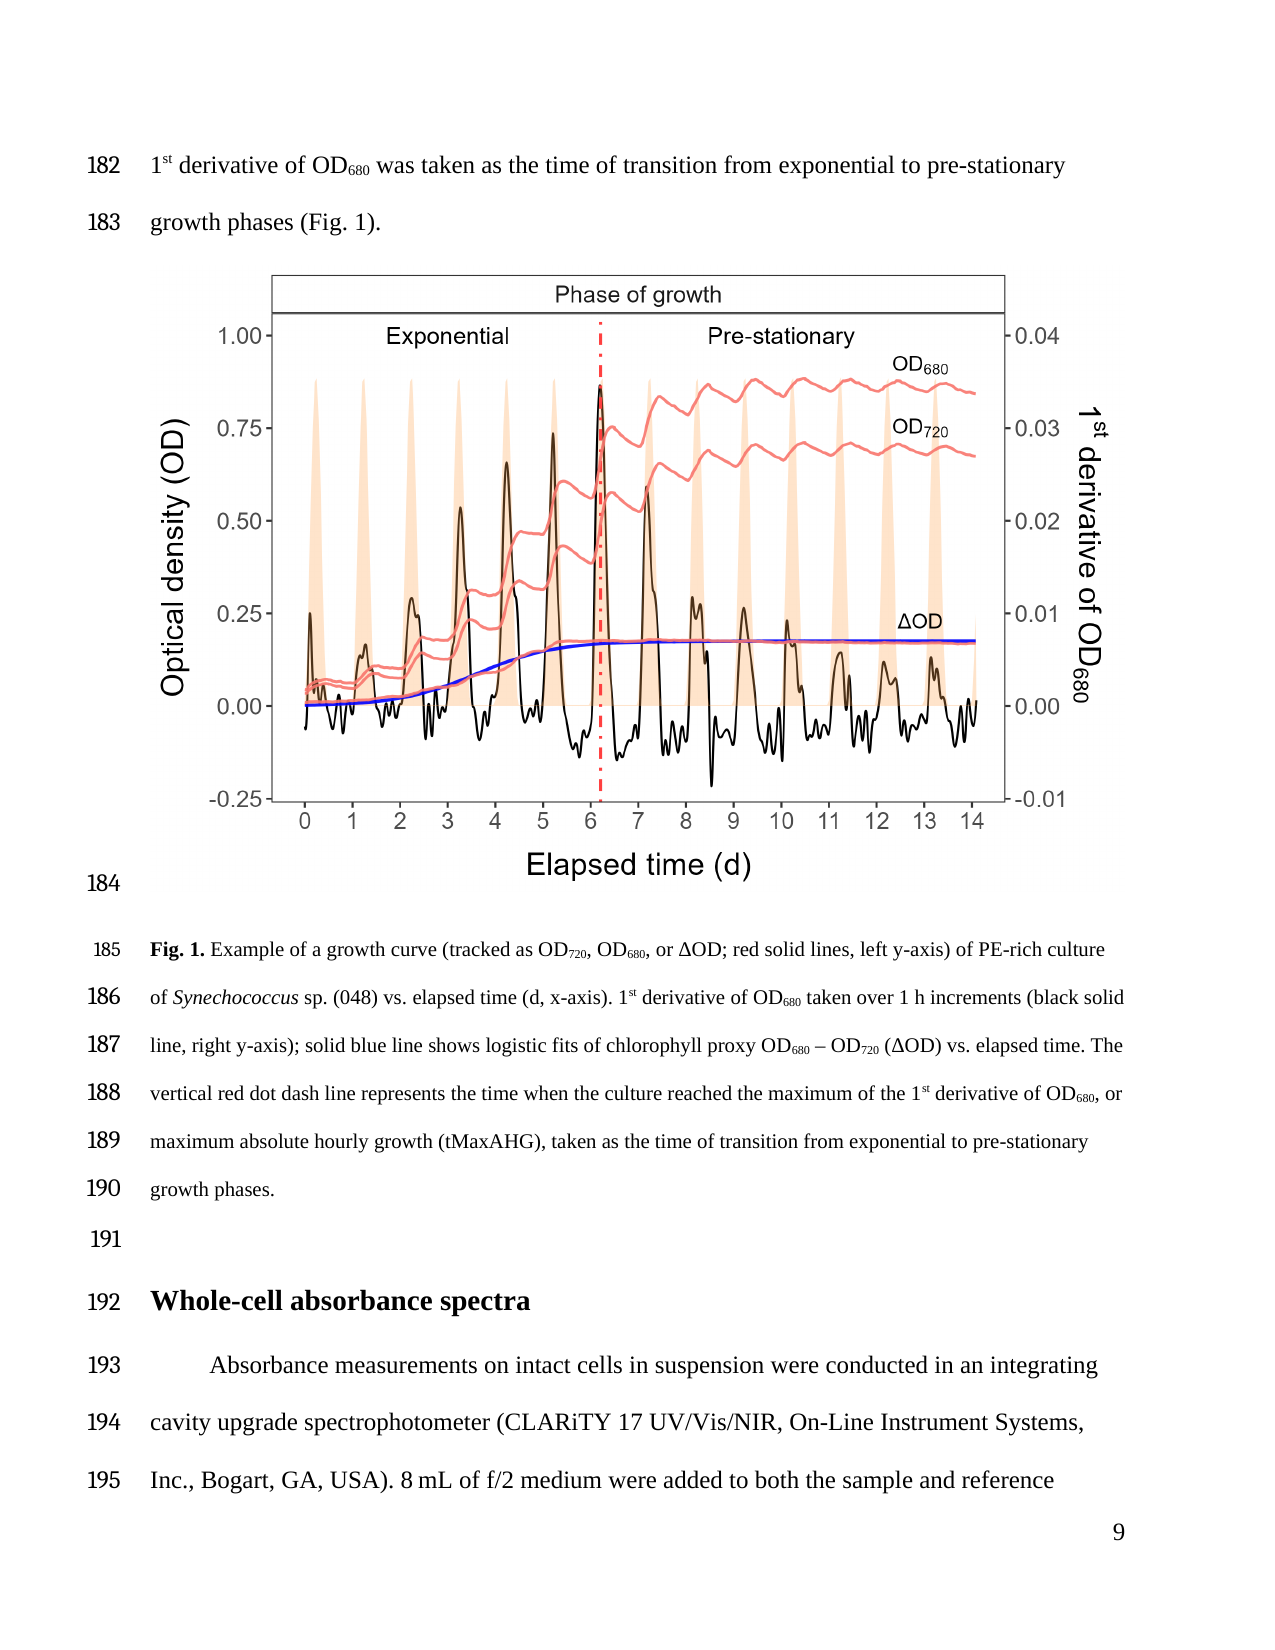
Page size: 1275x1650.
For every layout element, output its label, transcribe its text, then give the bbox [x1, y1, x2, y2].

picture [150, 265, 1125, 892]
text Fig. 1. Example of a growth curve (tracked as OD720, OD680, or ΔOD; red solid lines, left y-axis) of PE-rich culture of Synechococcus sp. (048) vs. elapsed time (d, x-axis). 1st derivative of OD680 taken over 1 h increments (black solid line, right y-axis); solid blue line shows logistic fits of chlorophyll proxy OD680 – OD720 (ΔOD) vs. elapsed time. The vertical red dot dash line represents the time when the culture reached the maximum of the 1st derivative of OD680, or maximum absolute hourly growth (tMaxAHG), taken as the time of transition from exponential to pre-stationary growth phases. [150, 937, 1125, 1201]
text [150, 150, 1125, 236]
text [150, 1350, 1125, 1494]
subtitle Whole-cell absorbance spectra [150, 1283, 1125, 1316]
